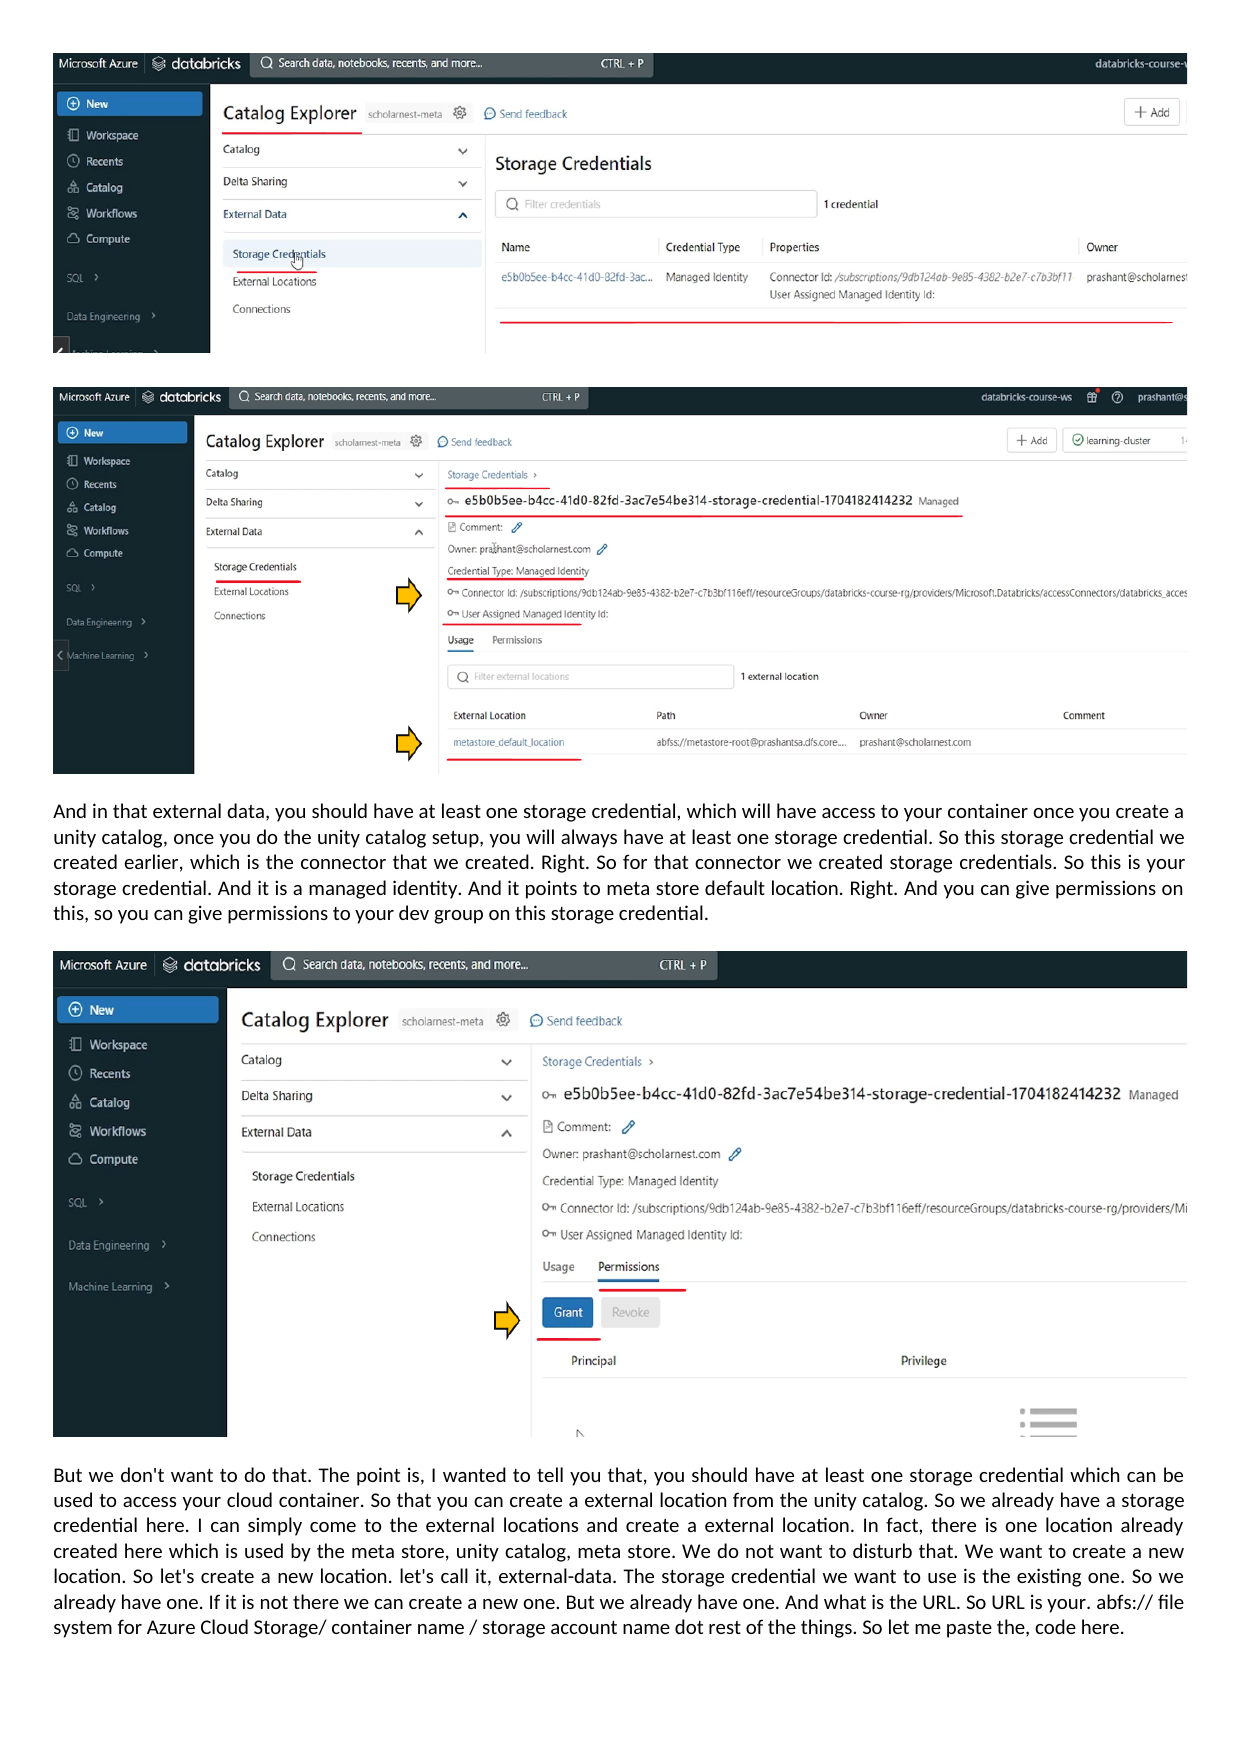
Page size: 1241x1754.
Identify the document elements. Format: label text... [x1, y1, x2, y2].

picture [53, 53, 1188, 362]
picture [53, 951, 1188, 1437]
text And in that external data, you should have at least one storage credential, which will have access to your container once you create a unity catalog, once you do the unity catalog setup, you will always have at least one storage credential. So this storage credential we created earlier, which is the connector that we created. Right. So for that connector we created storage credentials. So this is your storage credential. And it is a managed identity. And it points to meta store default location. Right. And you can give permissions on this, so you can give permissions to your dev group on this storage credential. [53, 799, 1187, 926]
picture [53, 387, 1188, 774]
text But we don't want to do that. The point is, I wanted to tell you that, you should have at least one storage credential which can be used to access your cloud container. So that you can create a external location from the unity catalog. So we already have a storage credential here. I can simply come to the external locations and create a external location. In fact, there is one location already created here which is used by the meta store, unity catalog, meta store. We do not want to disturb that. We want to create a new location. So let's create a new location. let's call it, external-data. The storage credential we want to use is the existing one. So we already have one. If it is not there we can create a new one. But we already have one. And what is the URL. So URL is your. abfs:// file system for Azure Cloud Storage/ container name / storage account name dot rest of the things. So let me paste the, code here. [53, 1462, 1187, 1640]
